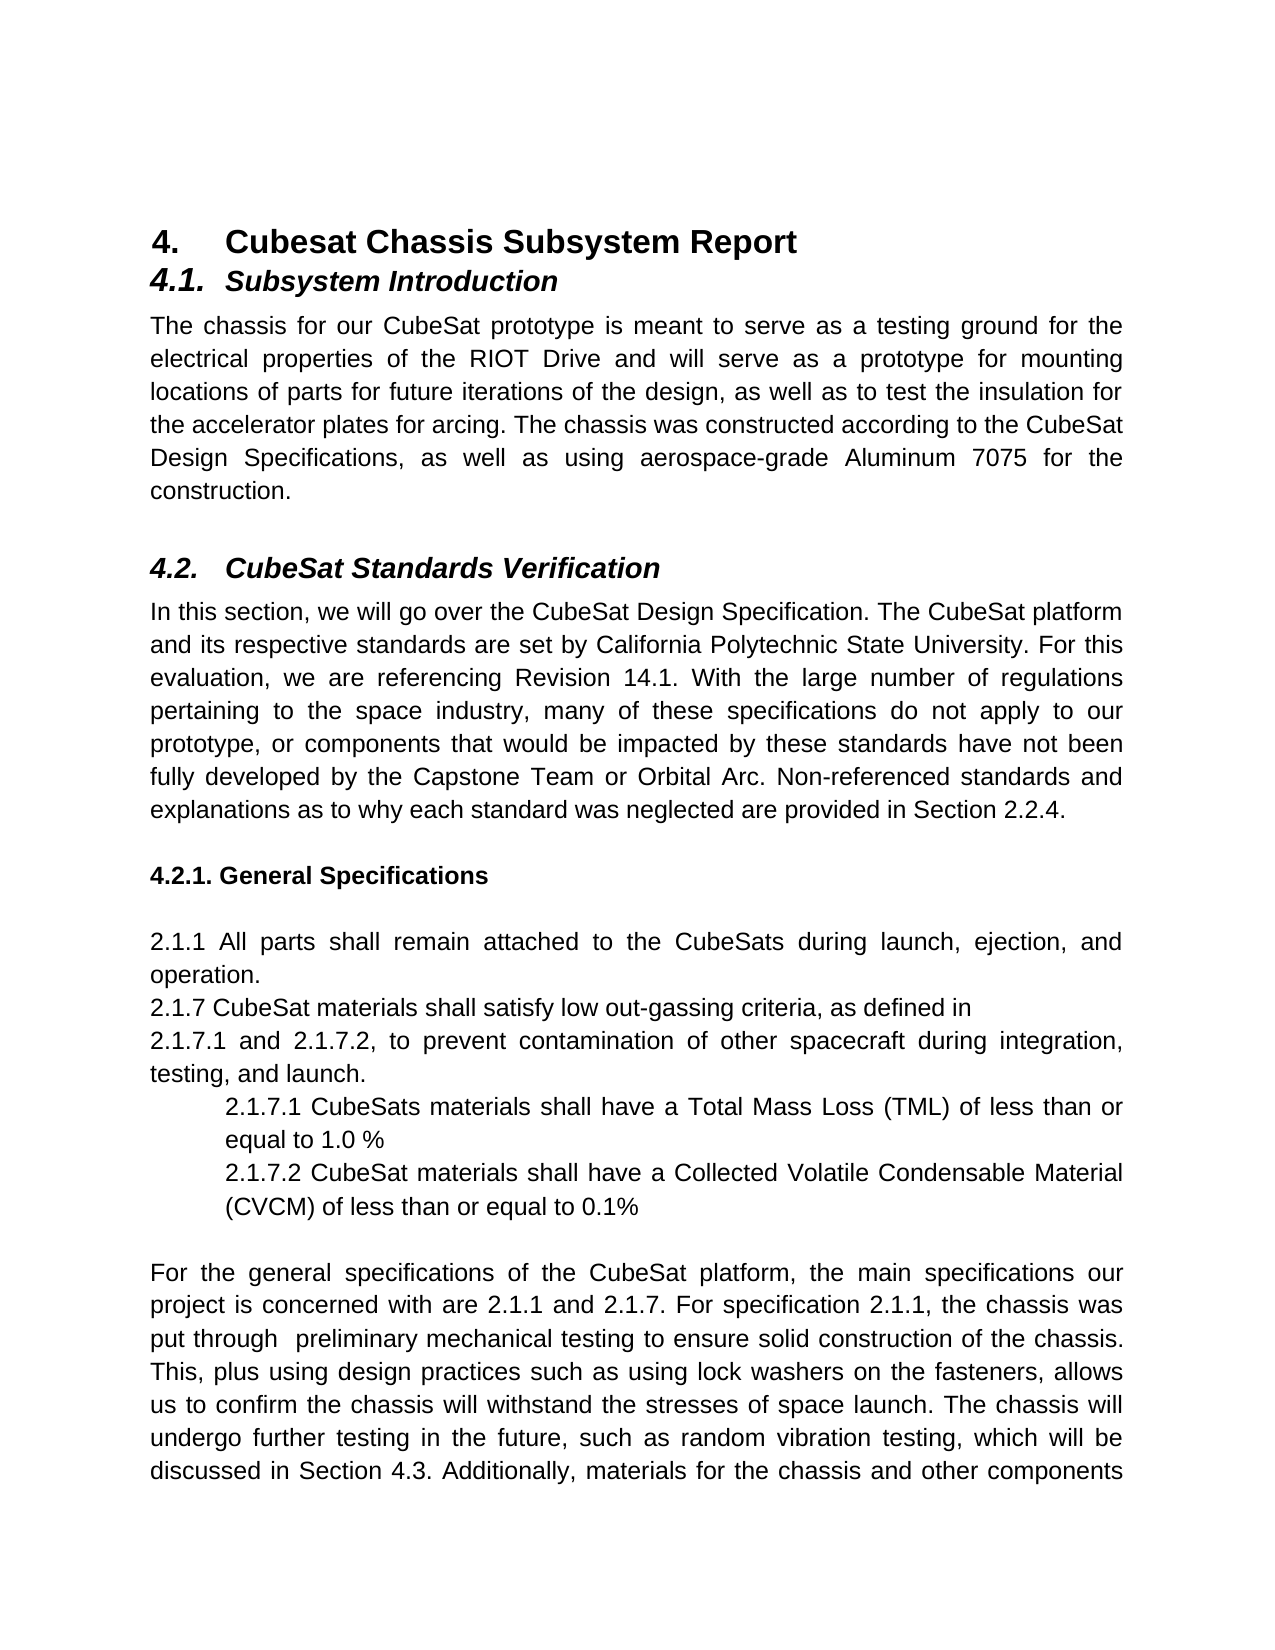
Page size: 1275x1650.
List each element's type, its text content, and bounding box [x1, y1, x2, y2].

text 4.2.1. General Specifications [150, 861, 1125, 890]
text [150, 1257, 1125, 1484]
subtitle CubeSat Standards Verification [150, 551, 1125, 584]
text 2.1.7 CubeSat materials shall satisfy low out-gassing criteria, as defined in [150, 993, 1125, 1022]
text The chassis for our CubeSat prototype is meant to serve as a testing ground for the electrical properties of the RIOT Drive and will serve as a prototype for mounting locations of parts for future iterations of the design, as well as to test the insulation for the accelerator plates for arcing. The chassis was constructed according to the CubeSat Design Specifications, as well as using aerospace-grade Aluminum 7075 for the construction. [150, 311, 1125, 505]
subtitle Subsystem Introduction [150, 260, 1125, 299]
text 2.1.7.1 CubeSats materials shall have a Total Mass Loss (TML) of less than or equal to 1.0 % [225, 1092, 1125, 1154]
text 2.1.7.2 CubeSat materials shall have a Collected Volatile Condensable Material (CVCM) of less than or equal to 0.1% [225, 1158, 1125, 1220]
text 2.1.1 All parts shall remain attached to the CubeSats during launch, ejection, and operation. [150, 927, 1125, 989]
text In this section, we will go over the CubeSat Design Specification. The CubeSat platform and its respective standards are set by California Polytechnic State University. For this evaluation, we are referencing Revision 14.1. With the large number of regulations pertaining to the space industry, many of these specifications do not apply to our prototype, or components that would be impacted by these standards have not been fully developed by the Capstone Team or Orbital Arc. Non-referenced standards and explanations as to why each standard was neglected are provided in Section 2.2.4. [150, 597, 1125, 824]
subtitle Cubesat Chassis Subsystem Report [150, 222, 1125, 260]
text 2.1.7.1 and 2.1.7.2, to prevent contamination of other spacecraft during integration, testing, and launch. [150, 1026, 1125, 1088]
